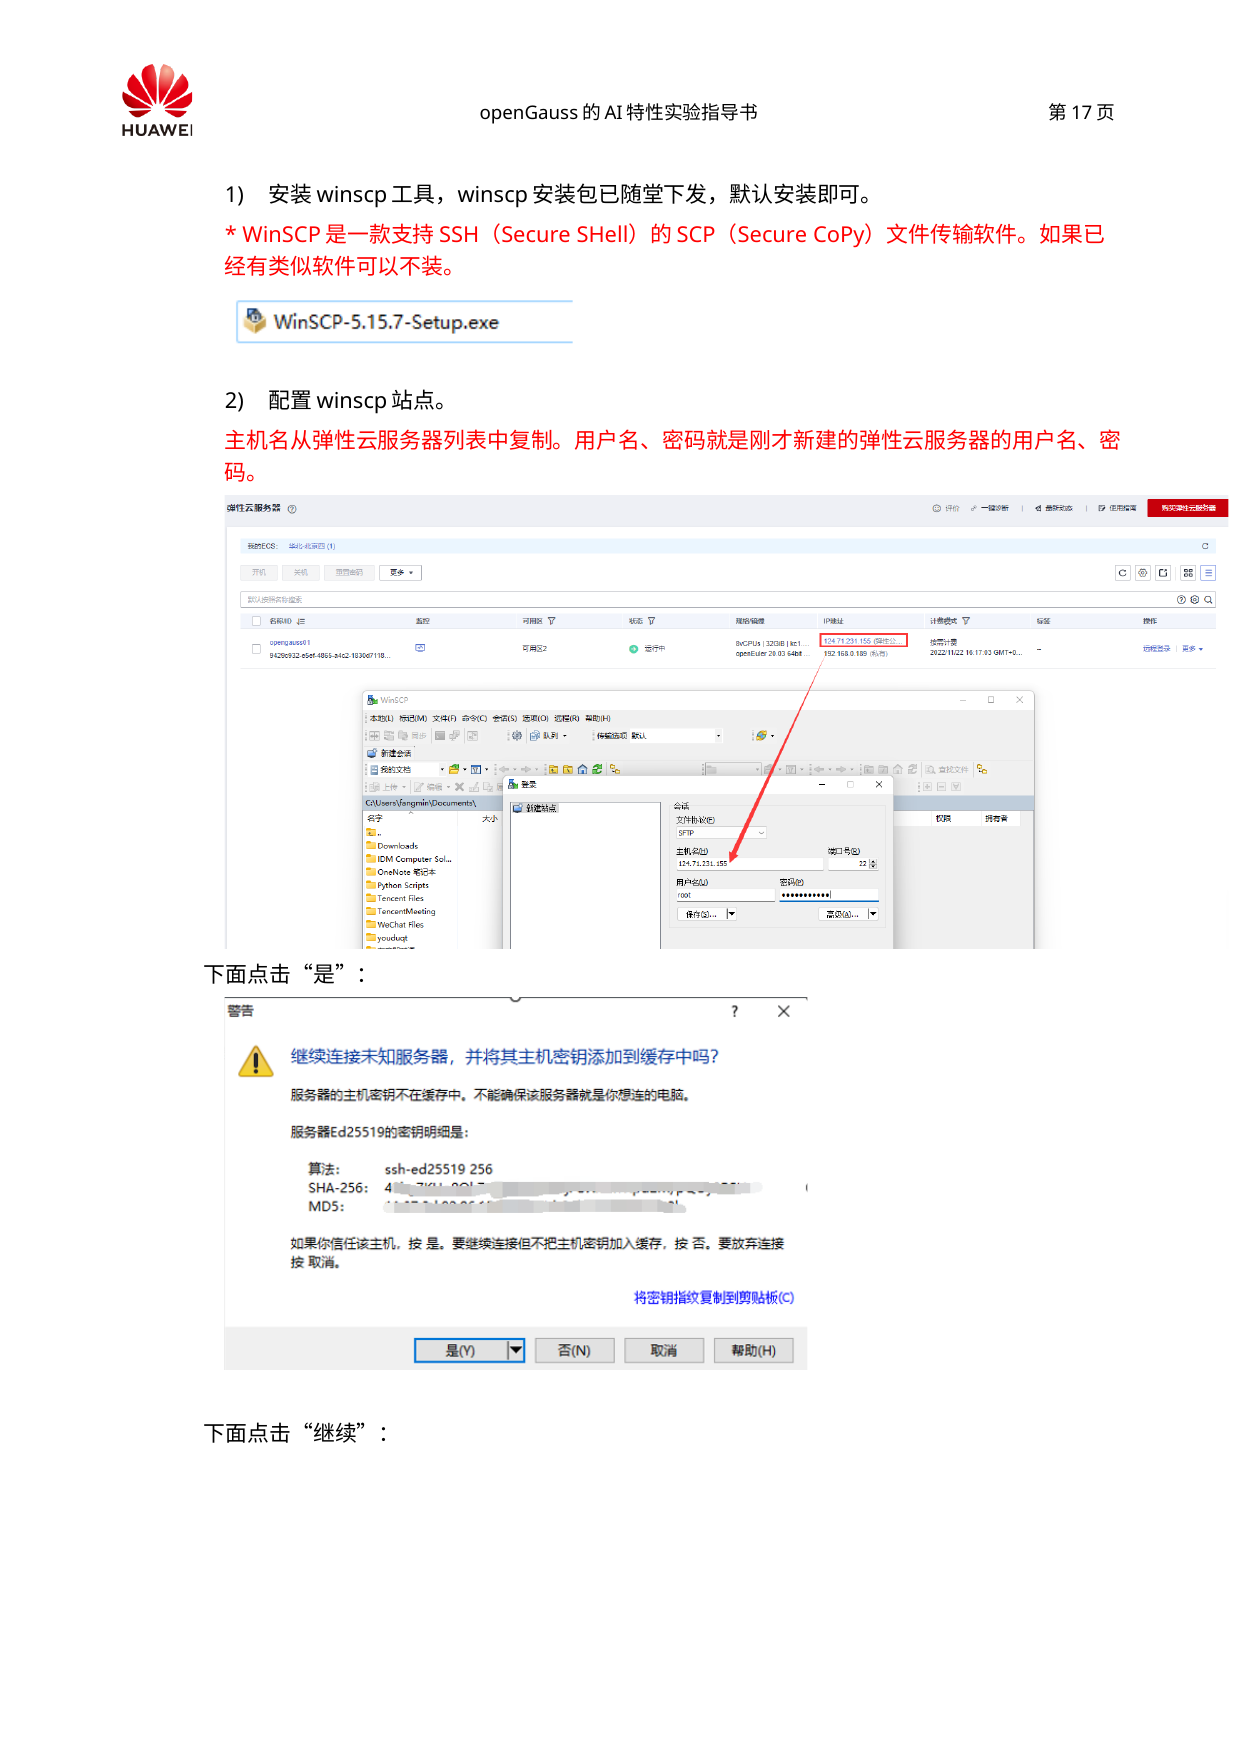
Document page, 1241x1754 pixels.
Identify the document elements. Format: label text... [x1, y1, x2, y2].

picture [224, 997, 808, 1370]
picture [224, 495, 1229, 949]
picture [224, 289, 573, 375]
list 安装winscp工具，winscp安装包已随堂下发，默认安装即可。 [224, 177, 1122, 209]
text 主机名从弹性云服务器列表中复制。用户名、密码就是刚才新建的弹性云服务器的用户名、密码。 [224, 423, 1122, 487]
text 下面点击“继续”： [203, 1416, 1122, 1448]
picture [122, 64, 193, 136]
list 配置winscp站点。 [224, 383, 1122, 415]
text * WinSCP是一款支持SSH（Secure SHell）的SCP（Secure CoPy）文件传输软件。如果已经有类似软件可以不装。 [224, 217, 1122, 281]
text 下面点击“是”： [203, 957, 1122, 989]
